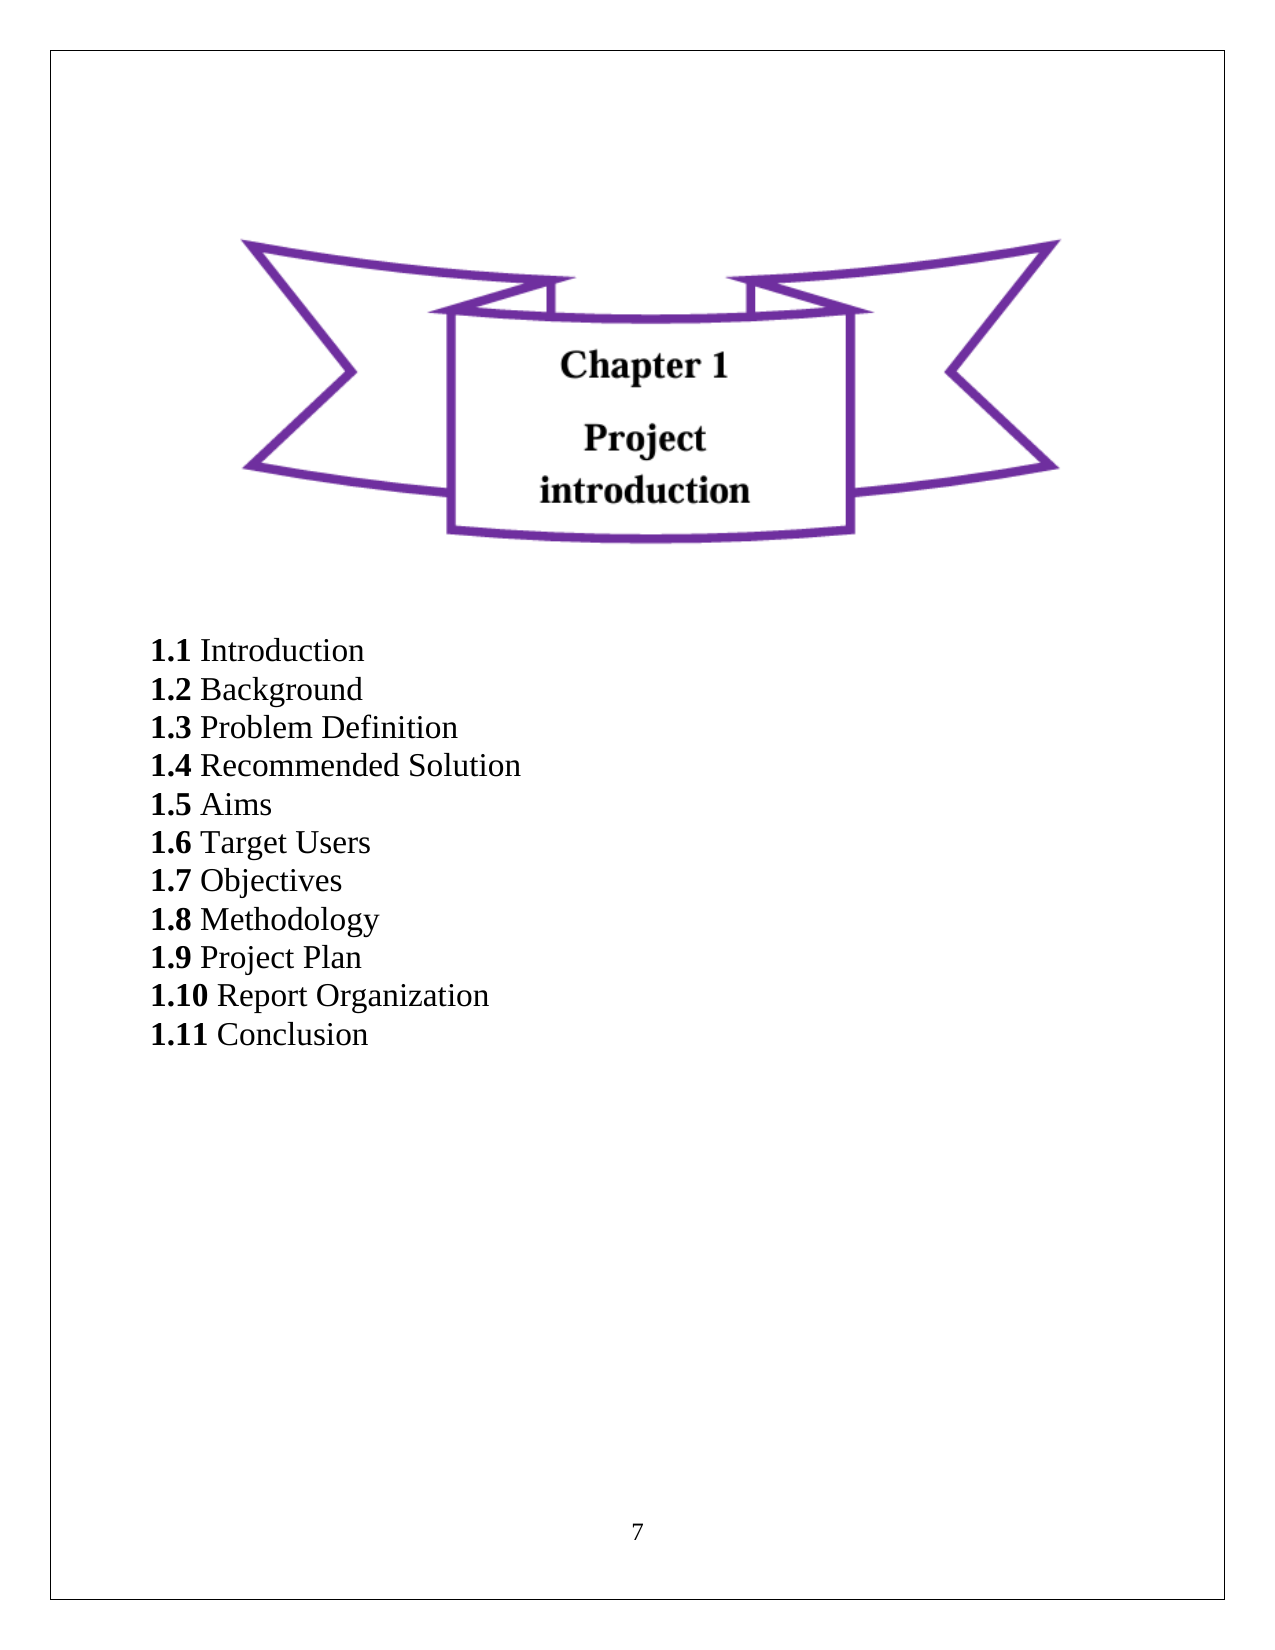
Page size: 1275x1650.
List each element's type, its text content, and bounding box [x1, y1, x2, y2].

text 1.1 Introduction 1.2 Background 1.3 Problem Definition 1.4 Recommended Solution 1.5 Aims 1.6 Target Users 1.7 Objectives 1.8 Methodology 1.9 Project Plan 1.10 Report Organization 1.11 Conclusion [150, 631, 1125, 1052]
picture [150, 166, 1125, 602]
